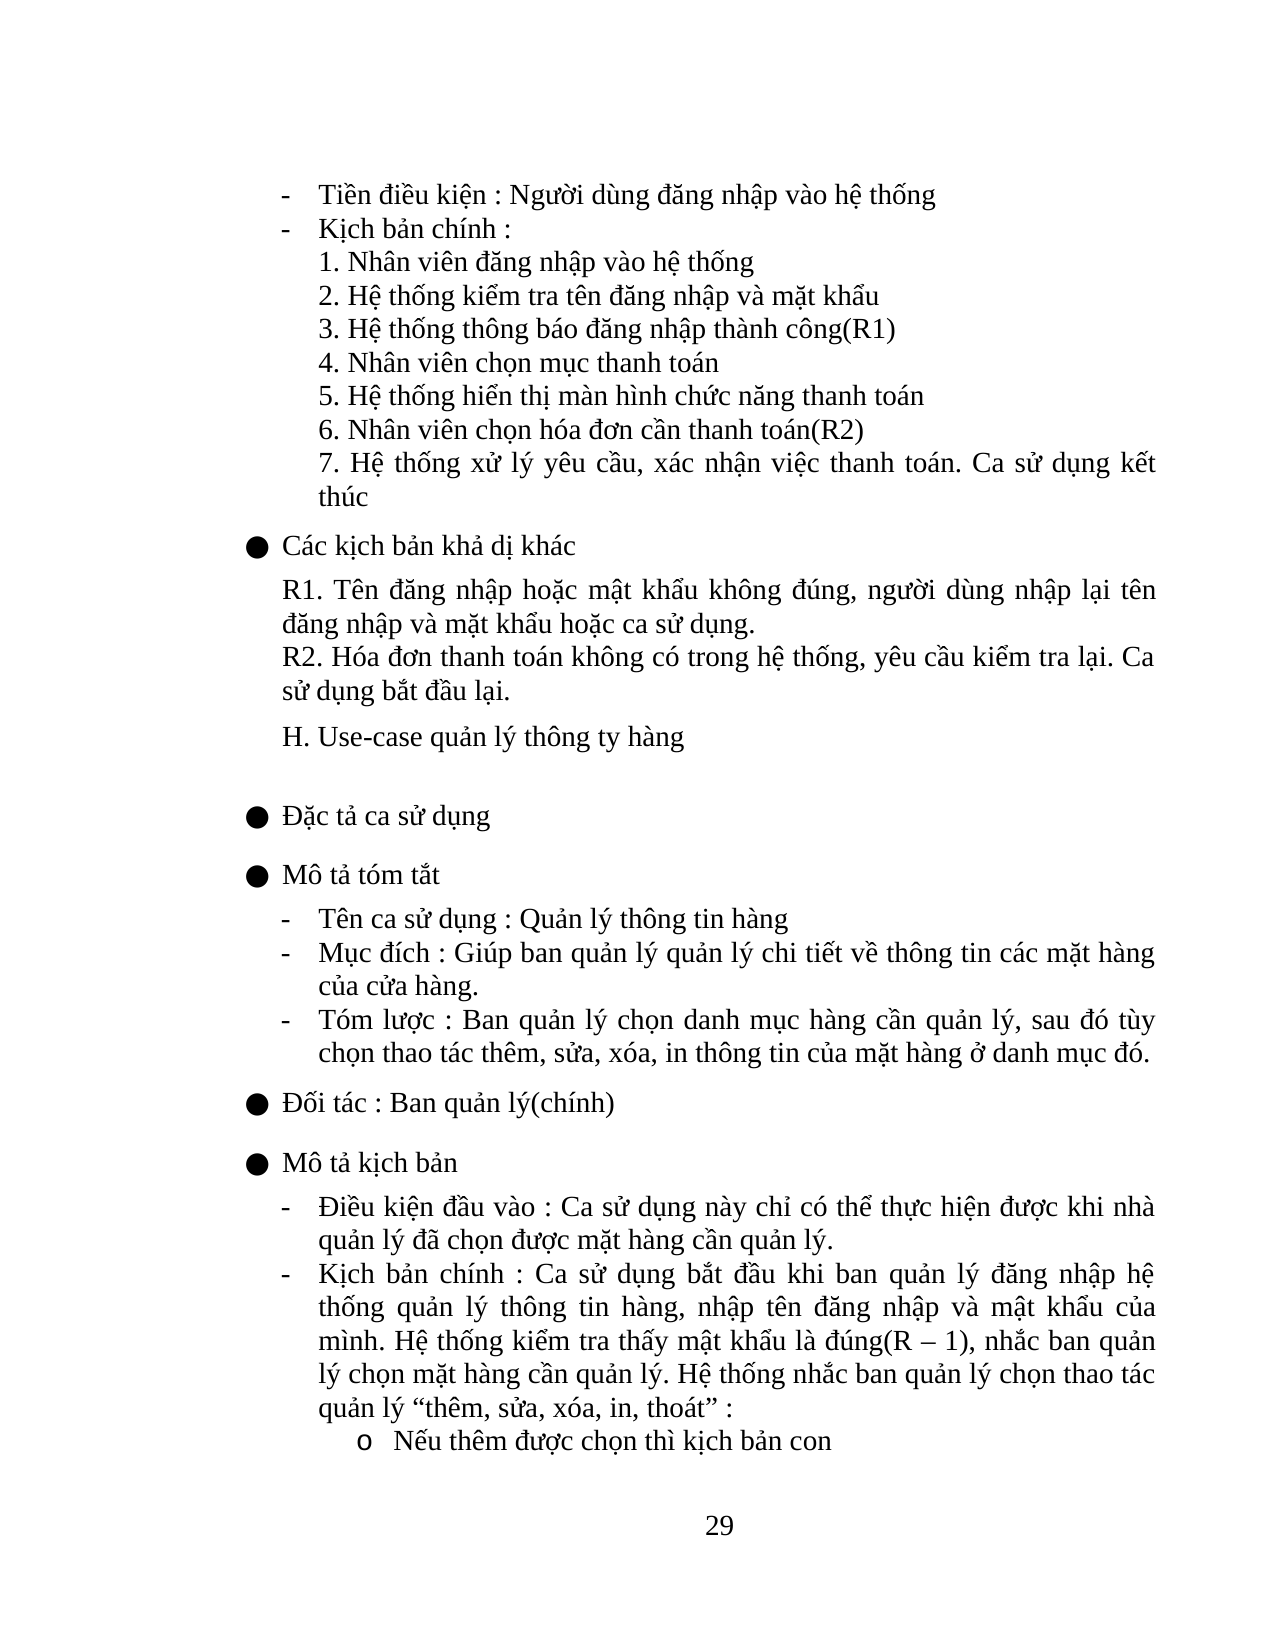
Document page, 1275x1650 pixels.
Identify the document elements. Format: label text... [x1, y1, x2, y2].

list Điều kiện đầu vào : Ca sử dụng này chỉ có thể thực hiện được khi nhà quản lý đã chọn được mặt hàng cần quản lý. [281, 1189, 1157, 1256]
list Tên ca sử dụng : Quản lý thông tin hàng [281, 901, 1157, 935]
list Mô tả tóm tắt [244, 842, 1157, 901]
list Kịch bản chính : Ca sử dụng bắt đầu khi ban quản lý đăng nhập hệ thống quản lý thông tin hàng, nhập tên đăng nhập và mật khẩu của mình. Hệ thống kiểm tra thấy mật khẩu là đúng(R – 1), nhắc ban quản lý chọn mặt hàng cần quản lý. Hệ thống nhắc ban quản lý chọn thao tác quản lý “thêm, sửa, xóa, in, thoát” : [281, 1256, 1157, 1423]
text 7. Hệ thống xử lý yêu cầu, xác nhận việc thanh toán. Ca sử dụng kết thúc [318, 446, 1157, 513]
list Tóm lược : Ban quản lý chọn danh mục hàng cần quản lý, sau đó tùy chọn thao tác thêm, sửa, xóa, in thông tin của mặt hàng ở danh mục đó. [281, 1002, 1157, 1069]
list Mục đích : Giúp ban quản lý quản lý chi tiết về thông tin các mặt hàng của cửa hàng. [281, 935, 1157, 1002]
text 4. Nhân viên chọn mục thanh toán [318, 345, 1157, 378]
list Đối tác : Ban quản lý(chính) [244, 1069, 1157, 1129]
list Mô tả kịch bản [244, 1129, 1157, 1189]
text 3. Hệ thống thông báo đăng nhập thành công(R1) [318, 311, 1157, 345]
text 2. Hệ thống kiểm tra tên đăng nhập và mặt khẩu [318, 278, 1157, 311]
text 5. Hệ thống hiển thị màn hình chức năng thanh toán [318, 378, 1157, 412]
list Kịch bản chính : [281, 211, 1157, 244]
text H. Use-case quản lý thông ty hàng [207, 719, 1157, 753]
text R1. Tên đăng nhập hoặc mật khẩu không đúng, người dùng nhập lại tên đăng nhập và mặt khẩu hoặc ca sử dụng. [282, 572, 1157, 639]
text R2. Hóa đơn thanh toán không có trong hệ thống, yêu cầu kiểm tra lại. Ca sử dụng bắt đầu lại. [282, 639, 1157, 707]
list Đặc tả ca sử dụng [244, 782, 1157, 842]
list Các kịch bản khả dị khác [244, 513, 1157, 572]
text 6. Nhân viên chọn hóa đơn cần thanh toán(R2) [318, 412, 1157, 446]
list Nếu thêm được chọn thì kịch bản con [356, 1423, 1157, 1459]
text 1. Nhân viên đăng nhập vào hệ thống [318, 244, 1157, 278]
list Tiền điều kiện : Người dùng đăng nhập vào hệ thống [281, 177, 1157, 211]
